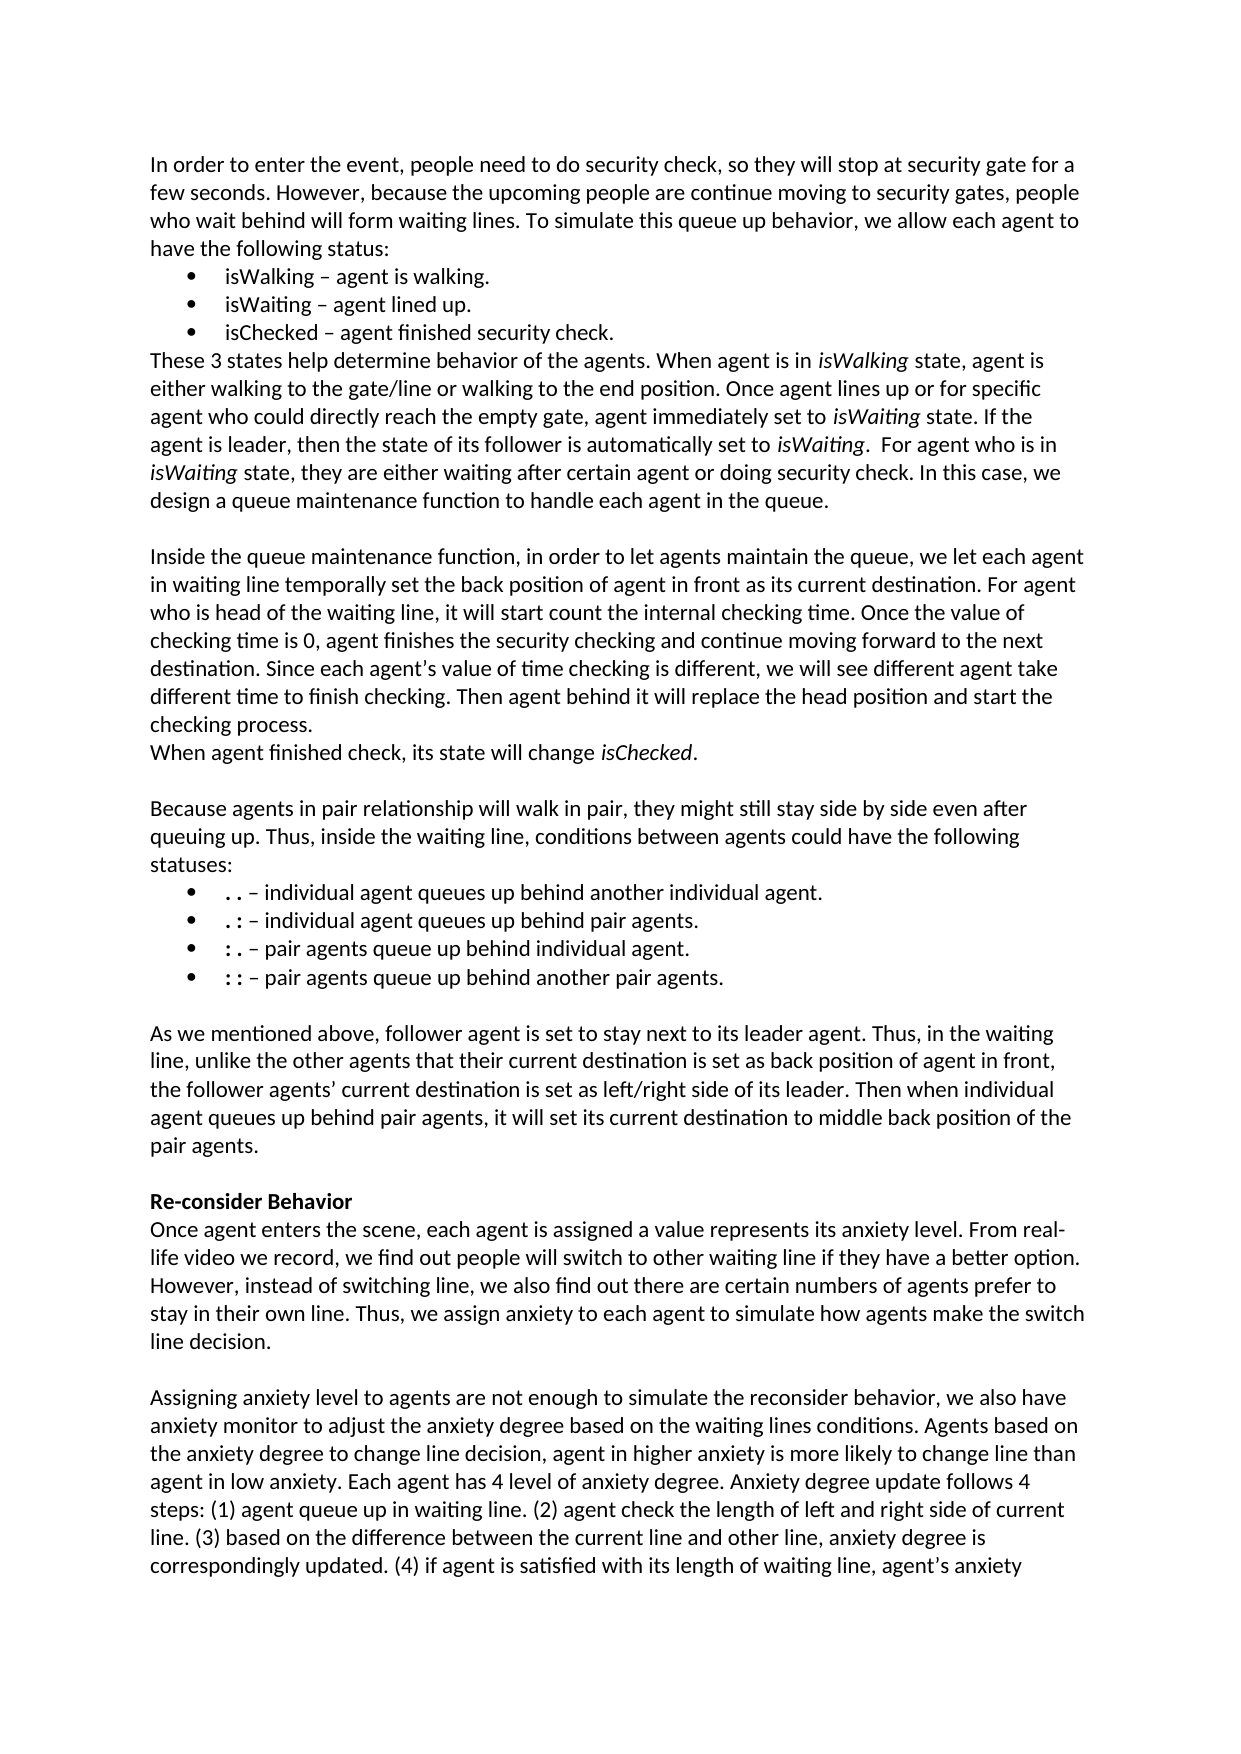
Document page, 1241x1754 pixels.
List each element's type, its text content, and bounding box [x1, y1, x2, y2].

text In order to enter the event, people need to do security check, so they will stop at security gate for a few seconds. However, because the upcoming people are continue moving to security gates, people who wait behind will form waiting lines. To simulate this queue up behavior, we allow each agent to have the following status: [150, 150, 1090, 262]
list : : – pair agents queue up behind another pair agents. [187, 963, 1090, 991]
list isWaiting – agent lined up. [187, 290, 1090, 318]
text Once agent enters the scene, each agent is assigned a value represents its anxiety level. From real-life video we record, we find out people will switch to other waiting line if they have a better option. However, instead of switching line, we also find out there are certain numbers of agents prefer to stay in their own line. Thus, we assign anxiety to each agent to simulate how agents make the switch line decision. [150, 1215, 1090, 1355]
text Inside the queue maintenance function, in order to let agents maintain the queue, we let each agent in waiting line temporally set the back position of agent in front as its current destination. For agent who is head of the waiting line, it will start count the internal checking time. Once the value of checking time is 0, agent finishes the security checking and continue moving forward to the next destination. Since each agent’s value of time checking is different, we will see different agent take different time to finish checking. Then agent behind it will replace the head position and start the checking process. [150, 542, 1090, 738]
text Because agents in pair relationship will walk in pair, they might still stay side by side even after queuing up. Thus, inside the waiting line, conditions between agents could have the following statuses: [150, 794, 1090, 878]
text When agent finished check, its state will change isChecked. [150, 738, 1090, 766]
list : . – pair agents queue up behind individual agent. [187, 934, 1090, 963]
text As we mentioned above, follower agent is set to stay next to its leader agent. Thus, in the waiting line, unlike the other agents that their current destination is set as back position of agent in front, the follower agents’ current destination is set as left/right side of its leader. Then when individual agent queues up behind pair agents, it will set its current destination to middle back position of the pair agents. [150, 1019, 1090, 1159]
list . : – individual agent queues up behind pair agents. [187, 907, 1090, 934]
text These 3 states help determine behavior of the agents. When agent is in isWalking state, agent is either walking to the gate/line or walking to the end position. Once agent lines up or for specific agent who could directly reach the empty gate, agent immediately set to isWaiting state. If the agent is leader, then the state of its follower is automatically set to isWaiting. For agent who is in isWaiting state, they are either waiting after certain agent or doing security check. In this case, we design a queue maintenance function to handle each agent in the queue. [150, 346, 1090, 514]
list . . – individual agent queues up behind another individual agent. [187, 878, 1090, 907]
list isChecked – agent finished security check. [187, 318, 1090, 346]
text Re-consider Behavior [150, 1187, 1090, 1215]
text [150, 1383, 1090, 1579]
list isWalking – agent is walking. [187, 262, 1090, 290]
